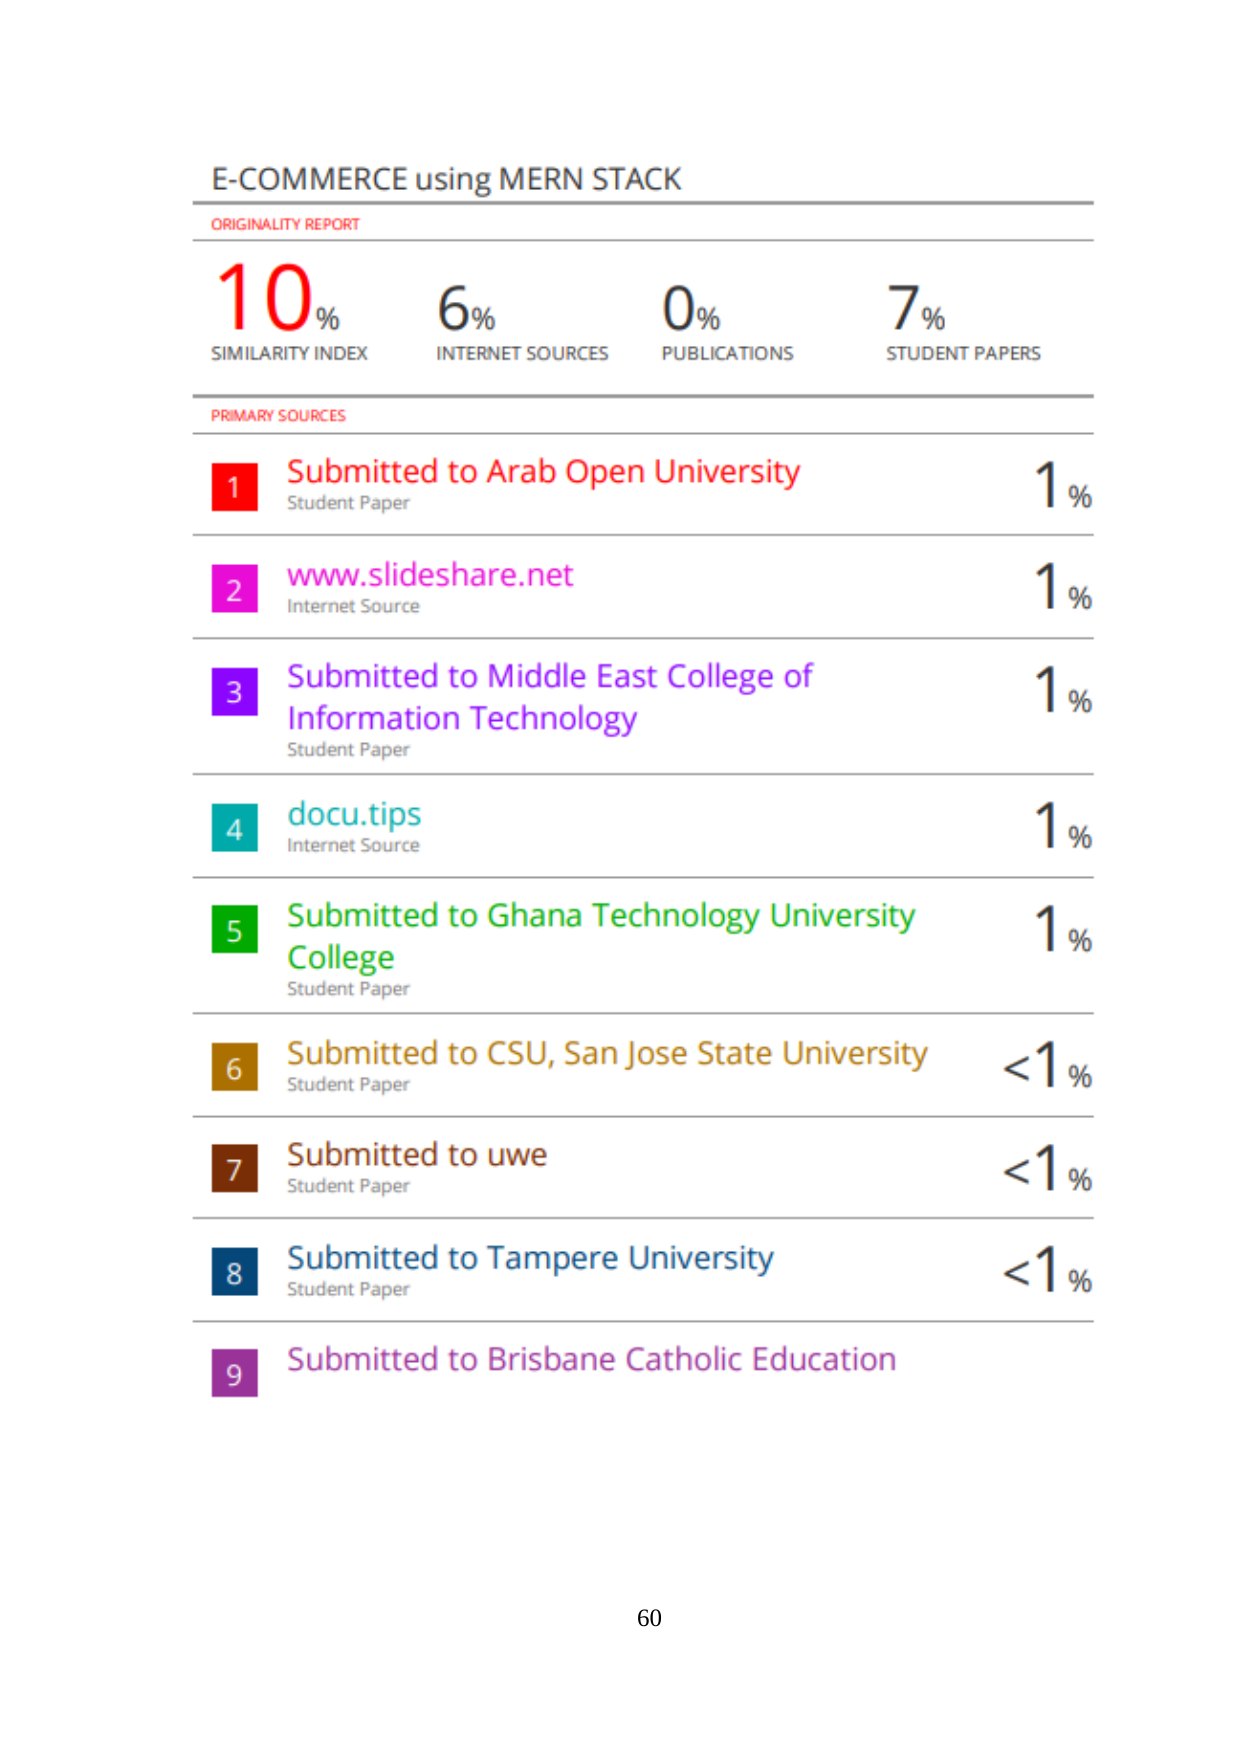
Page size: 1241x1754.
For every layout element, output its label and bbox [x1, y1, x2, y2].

picture [177, 147, 1144, 1428]
